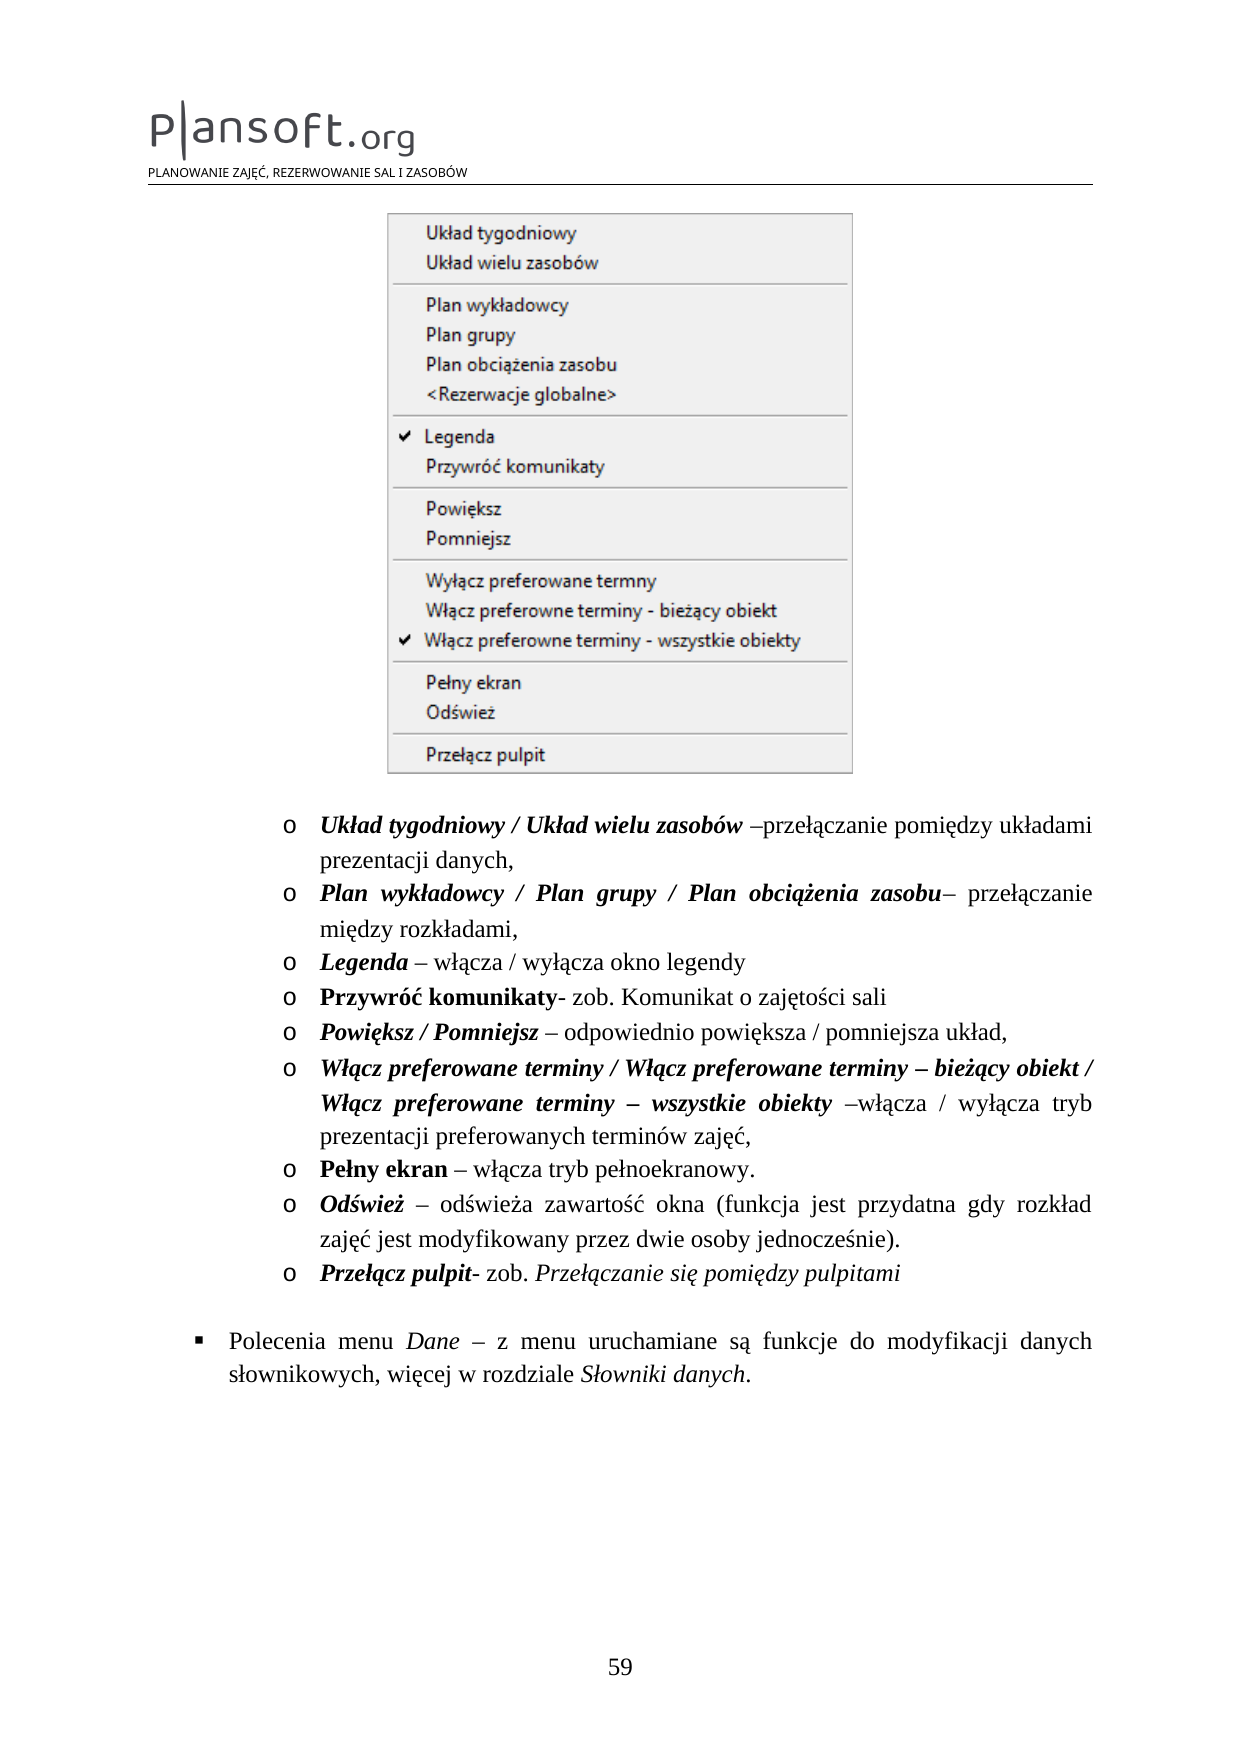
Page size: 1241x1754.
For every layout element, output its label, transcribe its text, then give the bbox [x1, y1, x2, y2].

list Polecenia menu Dane – z menu uruchamiane są funkcje do modyfikacji danych słownikowych, więcej w rozdziale Słowniki danych. [193, 1326, 1093, 1388]
list Układ tygodniowy / Układ wielu zasobów –przełączanie pomiędzy układami prezentacji danych, [282, 810, 1093, 874]
list Legenda – włącza / wyłącza okno legendy [282, 947, 1093, 977]
list Plan wykładowcy / Plan grupy / Plan obciążenia zasobu– przełączanie między rozkładami, [282, 878, 1093, 942]
list Włącz preferowane terminy / Włącz preferowane terminy – bieżący obiekt / Włącz preferowane terminy – wszystkie obiekty –włącza / wyłącza tryb prezentacji preferowanych terminów zajęć, [282, 1053, 1093, 1150]
list Przełącz pulpit- zob. Przełączanie się pomiędzy pulpitami [282, 1258, 1093, 1288]
list Pełny ekran – włącza tryb pełnoekranowy. [282, 1154, 1093, 1185]
list Przywróć komunikaty- zob. Komunikat o zajętości sali [282, 982, 1093, 1013]
picture [387, 213, 853, 774]
list Odśwież – odświeża zawartość okna (funkcja jest przydatna gdy rozkład zajęć jest modyfikowany przez dwie osoby jednocześnie). [282, 1189, 1093, 1253]
list Powiększ / Pomniejsz – odpowiednio powiększa / pomniejsza układ, [282, 1017, 1093, 1048]
picture [147, 73, 418, 165]
